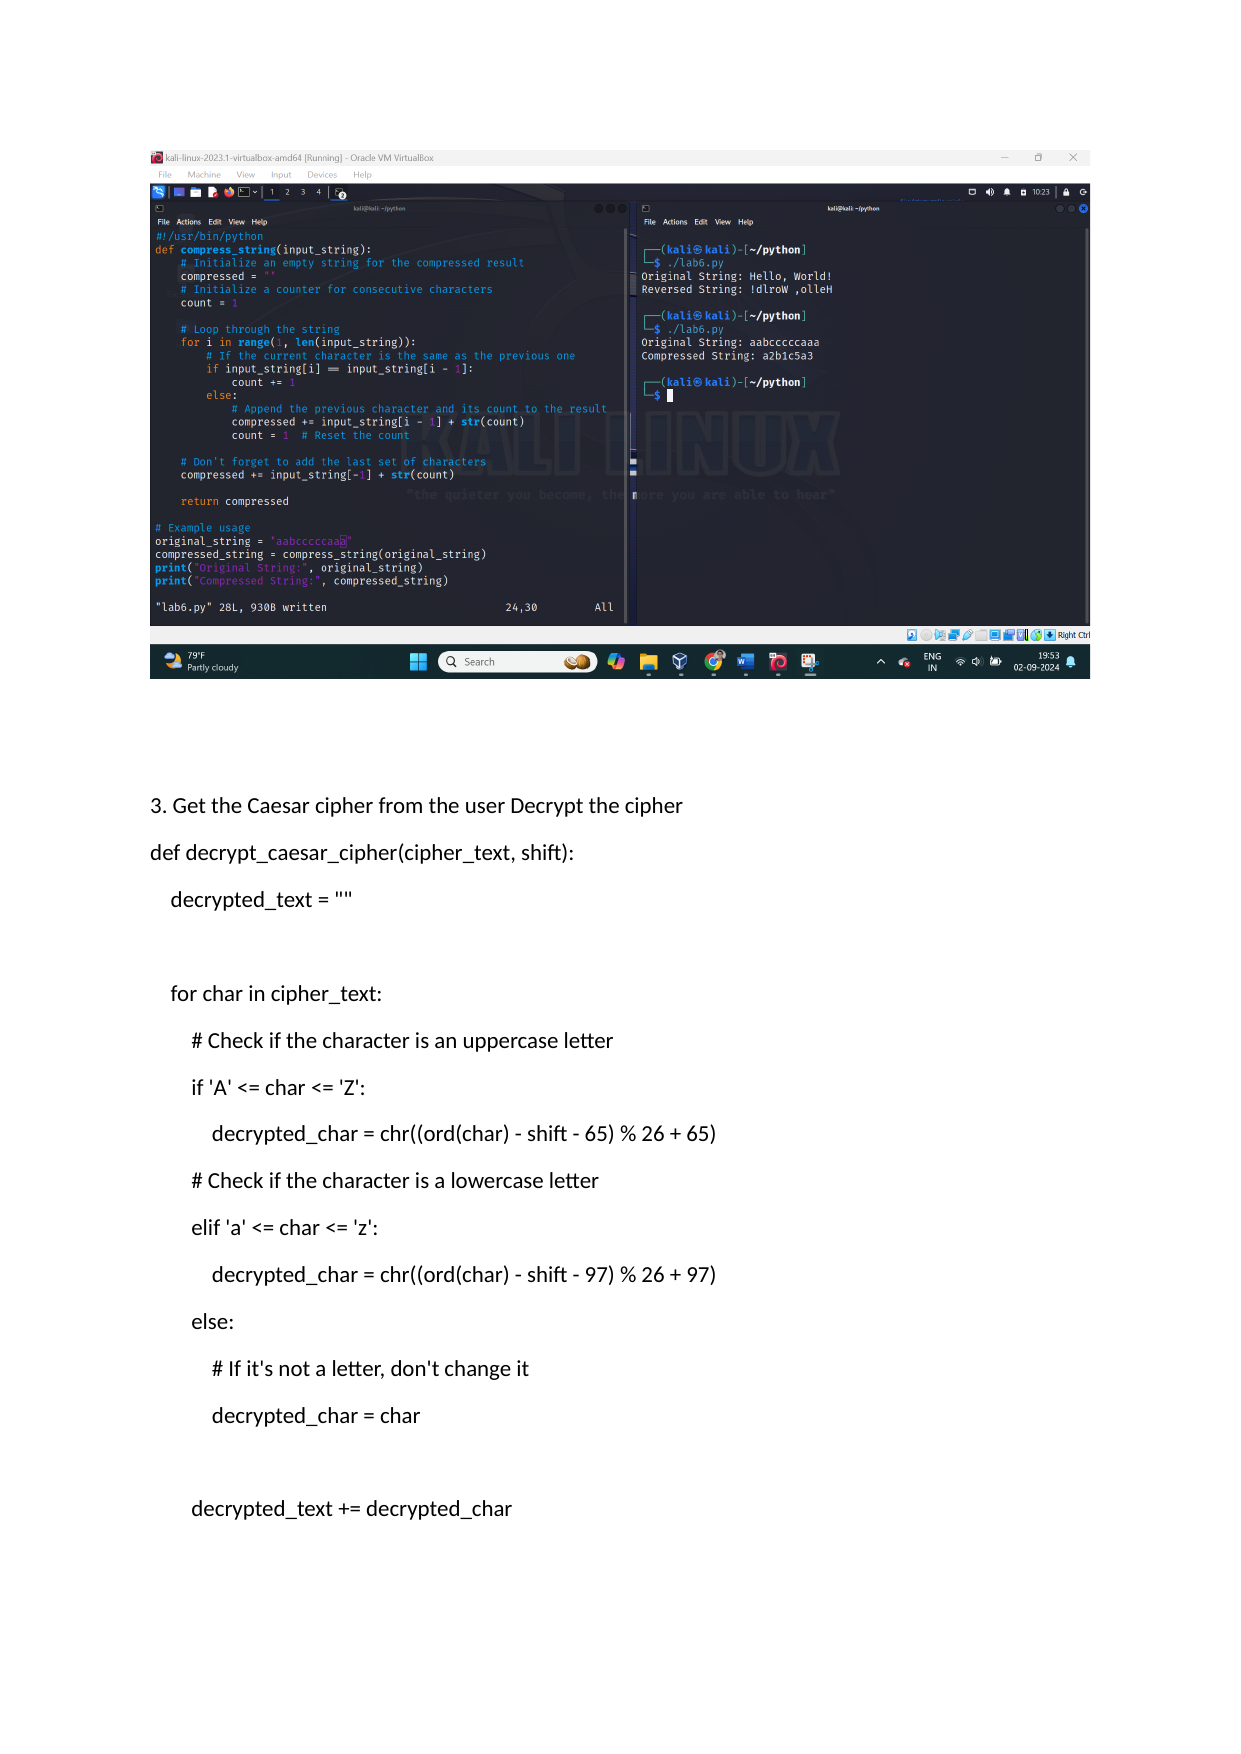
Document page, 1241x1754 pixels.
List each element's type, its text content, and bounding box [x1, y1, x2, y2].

text decrypted_char = char [150, 1401, 1090, 1429]
text else: [150, 1307, 1090, 1335]
text # Check if the character is a lowercase letter [150, 1166, 1090, 1194]
text decrypted_char = chr((ord(char) - shift - 97) % 26 + 97) [150, 1260, 1090, 1288]
text # Check if the character is an uppercase letter [150, 1026, 1090, 1054]
text def decrypt_caesar_cipher(cipher_text, shift): [150, 838, 1090, 866]
text decrypted_text += decrypted_char [150, 1494, 1090, 1523]
text # If it's not a letter, don't change it [150, 1354, 1090, 1382]
text decrypted_text = "" [150, 885, 1090, 913]
text elif 'a' <= char <= 'z': [150, 1213, 1090, 1241]
text decrypted_char = chr((ord(char) - shift - 65) % 26 + 65) [150, 1119, 1090, 1148]
text 3. Get the Caesar cipher from the user Decrypt the cipher [150, 791, 1090, 819]
text for char in cipher_text: [150, 979, 1090, 1007]
text if 'A' <= char <= 'Z': [150, 1073, 1090, 1101]
picture [150, 150, 1091, 679]
